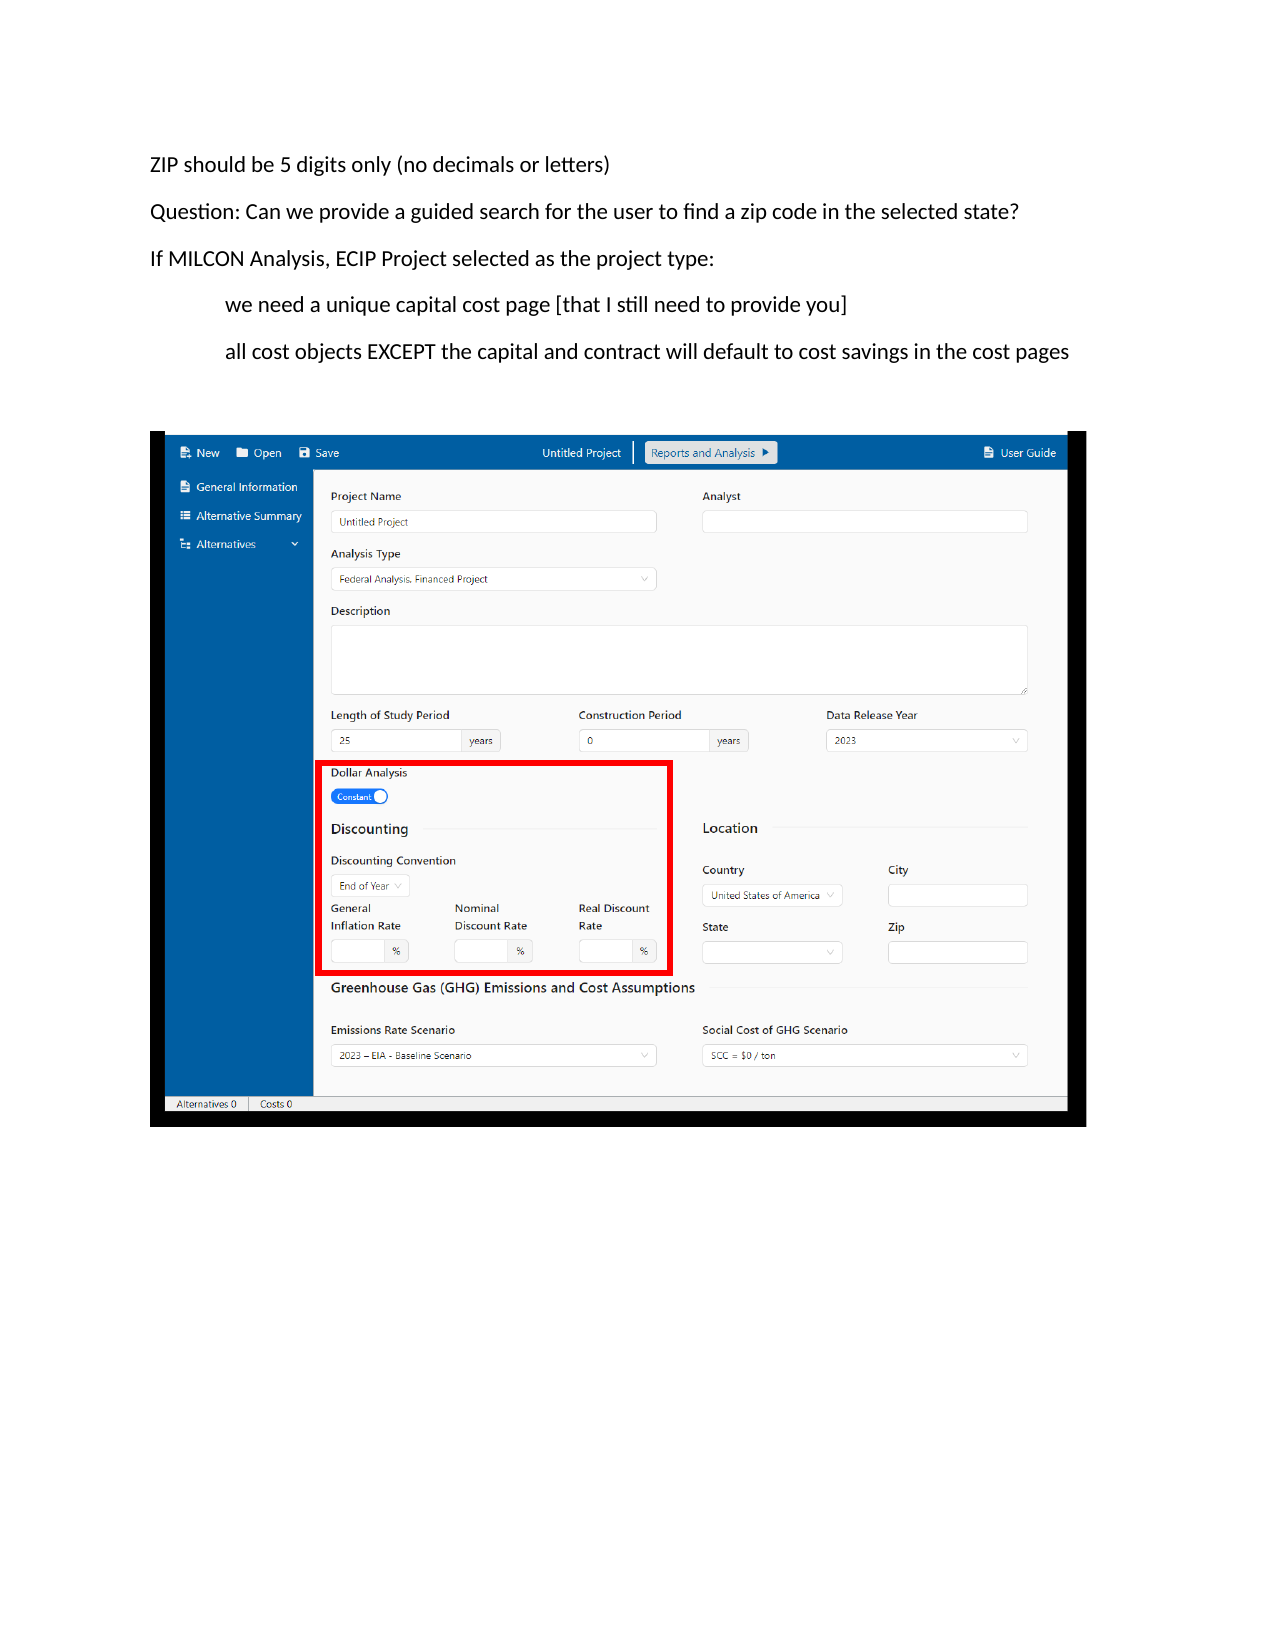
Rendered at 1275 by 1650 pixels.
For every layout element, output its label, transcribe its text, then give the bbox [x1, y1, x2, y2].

text all cost objects EXCEPT the capital and contract will default to cost savings in the cost pages [150, 337, 1125, 366]
text ZIP should be 5 digits only (no decimals or letters) [150, 150, 1125, 178]
text Question: Can we provide a guided search for the user to find a zip code in the selected state? [150, 197, 1125, 225]
text If MILCON Analysis, ECIP Project selected as the project type: [150, 244, 1125, 272]
text we need a unique capital cost page [that I still need to provide you] [150, 291, 1125, 319]
picture [150, 431, 1087, 1127]
